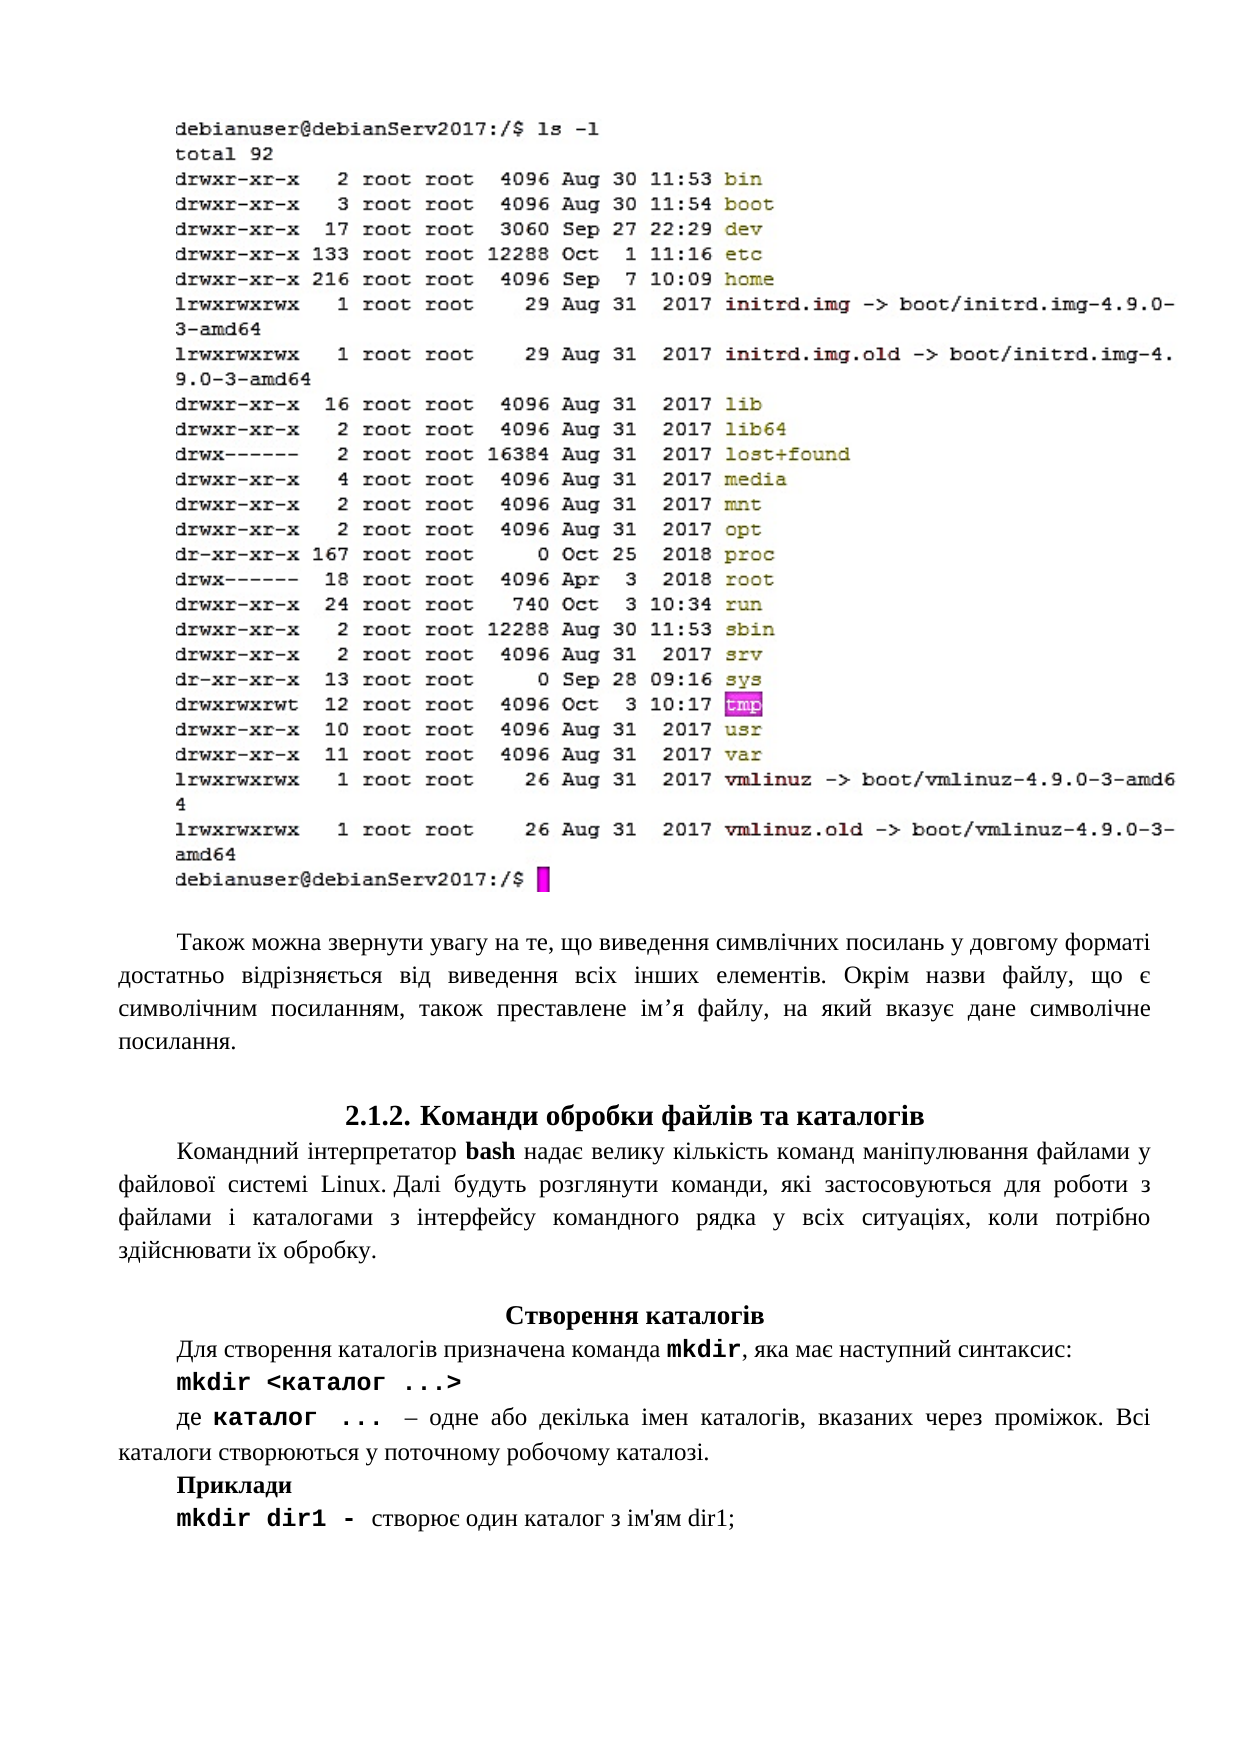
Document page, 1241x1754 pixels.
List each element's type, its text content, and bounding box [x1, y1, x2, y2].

list Команди обробки файлів та каталогів [118, 1098, 1152, 1131]
text mkdir <каталог ...> [118, 1370, 1152, 1398]
text Також можна звернути увагу на те, що виведення симвлічних посилань у довгому форматі достатньо відрізняється від виведення всіх інших елементів. Окрім назви файлу, що є символічним посиланням, також преставлене ім’я файлу, на який вказує дане символічне посилання. [118, 927, 1152, 1055]
text де каталог ... – одне або декілька імен каталогів, вказаних через проміжок. Всі каталоги створюються у поточному робочому каталозі. [118, 1402, 1152, 1466]
text Приклади [118, 1471, 1152, 1499]
text Для створення каталогів призначена команда mkdir, яка має наступний синтаксис: [118, 1334, 1152, 1365]
text mkdir dir1 - створює один каталог з ім'ям dir1; [118, 1503, 1152, 1534]
text Створення каталогів [118, 1299, 1152, 1330]
picture [176, 118, 1182, 892]
text Командний інтерпретатор bash надає велику кількість команд маніпулювання файлами у файлової системі Linux. Далі будуть розглянути команди, які застосовуються для роботи з файлами і каталогами з інтерфейсу командного рядка у всіх ситуаціях, коли потрібно здійснювати їх обробку. [118, 1136, 1152, 1264]
